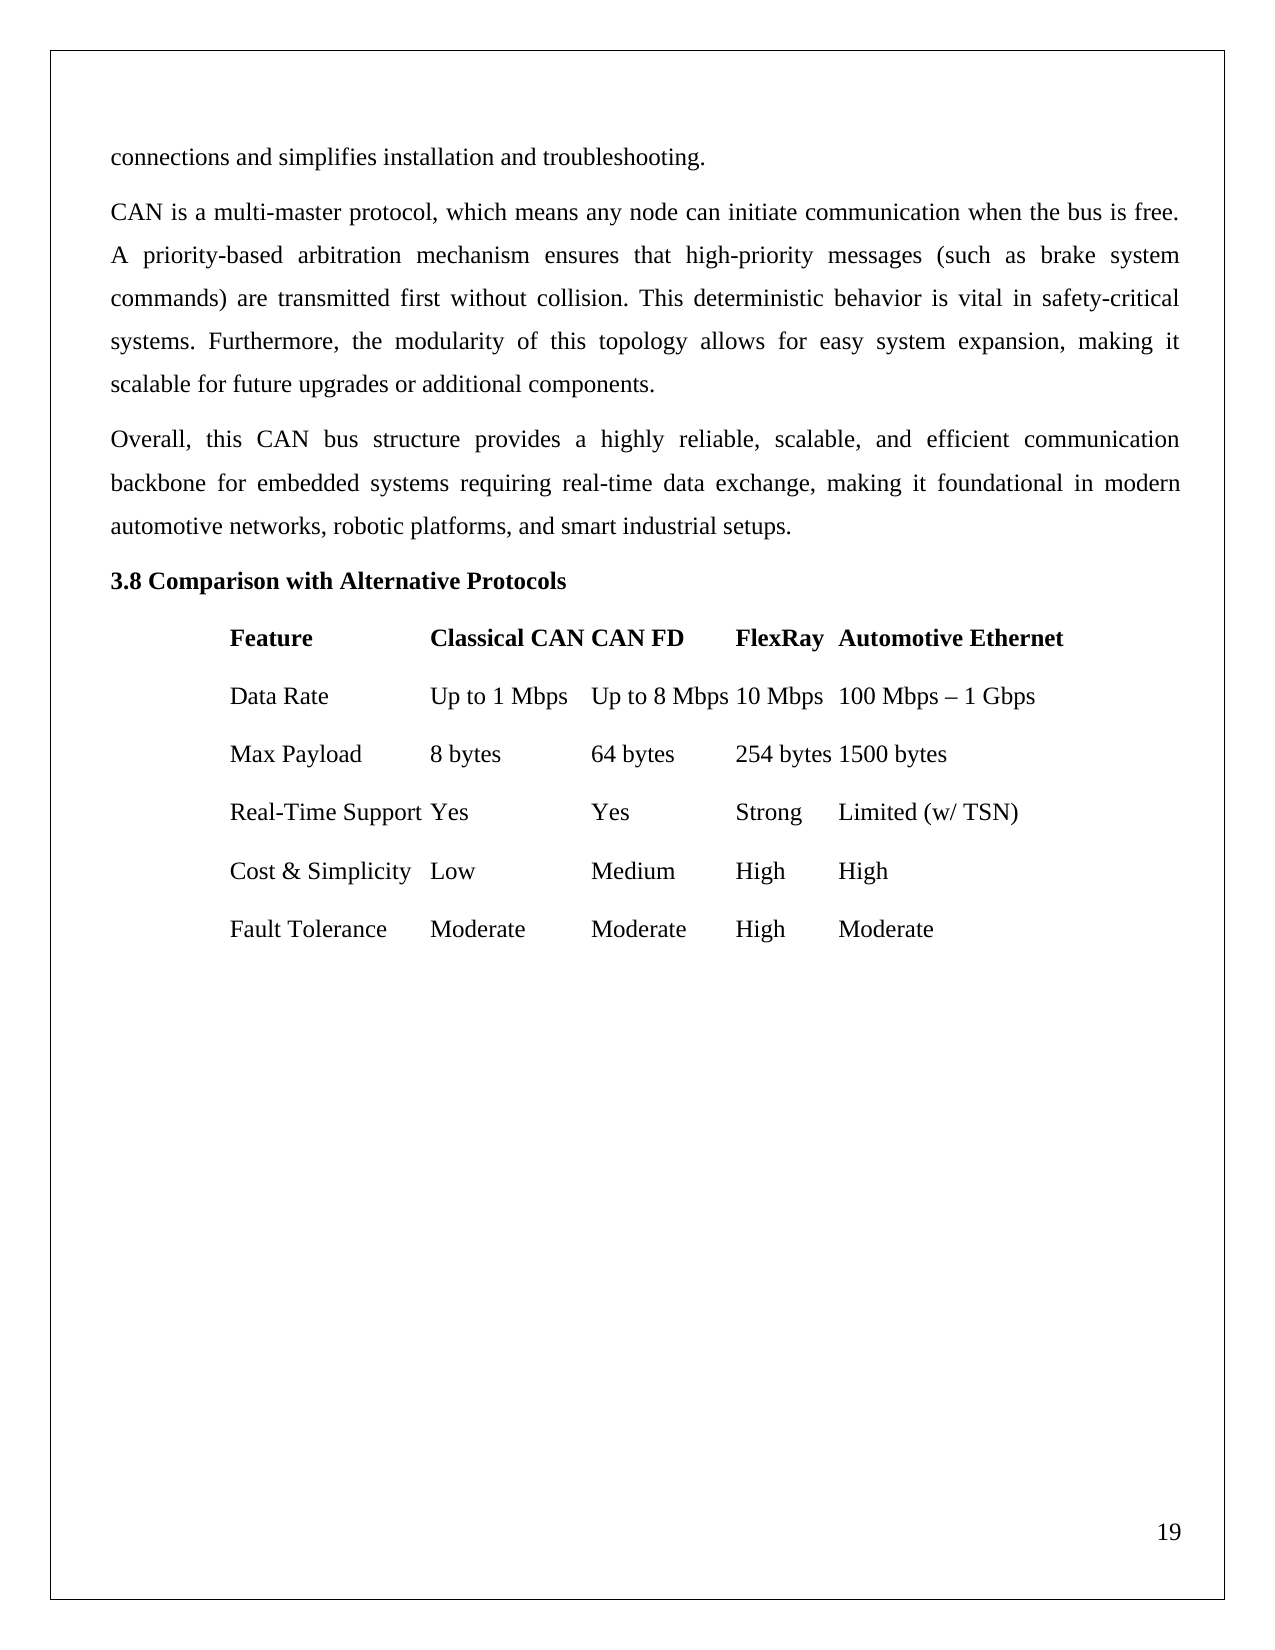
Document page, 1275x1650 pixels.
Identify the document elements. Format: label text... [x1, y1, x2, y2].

table_cell 1500 bytes [837, 726, 1070, 784]
table_header Feature [228, 609, 428, 667]
table_cell 10 Mbps [734, 668, 837, 726]
table_cell Yes [589, 784, 734, 842]
table_cell Moderate [589, 900, 734, 958]
table_cell Medium [589, 842, 734, 900]
table_header Classical CAN [428, 609, 589, 667]
table_cell Fault Tolerance [228, 900, 428, 958]
table_cell Max Payload [228, 726, 428, 784]
table_cell Strong [734, 784, 837, 842]
table_header Automotive Ethernet [837, 609, 1070, 667]
table_cell High [734, 900, 837, 958]
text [110, 142, 1181, 170]
table_cell 64 bytes [589, 726, 734, 784]
text CAN is a multi-master protocol, which means any node can initiate communication when the bus is free. A priority-based arbitration mechanism ensures that high-priority messages (such as brake system commands) are transmitted first without collision. This deterministic behavior is vital in safety-critical systems. Furthermore, the modularity of this topology allows for easy system expansion, making it scalable for future upgrades or additional components. [110, 197, 1181, 398]
table_header CAN FD [589, 609, 734, 667]
text Overall, this CAN bus structure provides a highly reliable, scalable, and efficient communication backbone for embedded systems requiring real-time data exchange, making it foundational in modern automotive networks, robotic platforms, and smart industrial setups. [110, 424, 1181, 539]
table_cell High [837, 842, 1070, 900]
table_cell Cost & Simplicity [228, 842, 428, 900]
text 3.8 Comparison with Alternative Protocols [110, 566, 1181, 595]
table_cell Low [428, 842, 589, 900]
table_cell Up to 1 Mbps [428, 668, 589, 726]
table_cell Limited (w/ TSN) [837, 784, 1070, 842]
table_cell Moderate [837, 900, 1070, 958]
table_cell High [734, 842, 837, 900]
table_cell 100 Mbps – 1 Gbps [837, 668, 1070, 726]
table_cell Real-Time Support [228, 784, 428, 842]
table_cell Data Rate [228, 668, 428, 726]
table_header FlexRay [734, 609, 837, 667]
table_cell 8 bytes [428, 726, 589, 784]
table_cell 254 bytes [734, 726, 837, 784]
table_cell Yes [428, 784, 589, 842]
table_cell Up to 8 Mbps [589, 668, 734, 726]
table_cell Moderate [428, 900, 589, 958]
